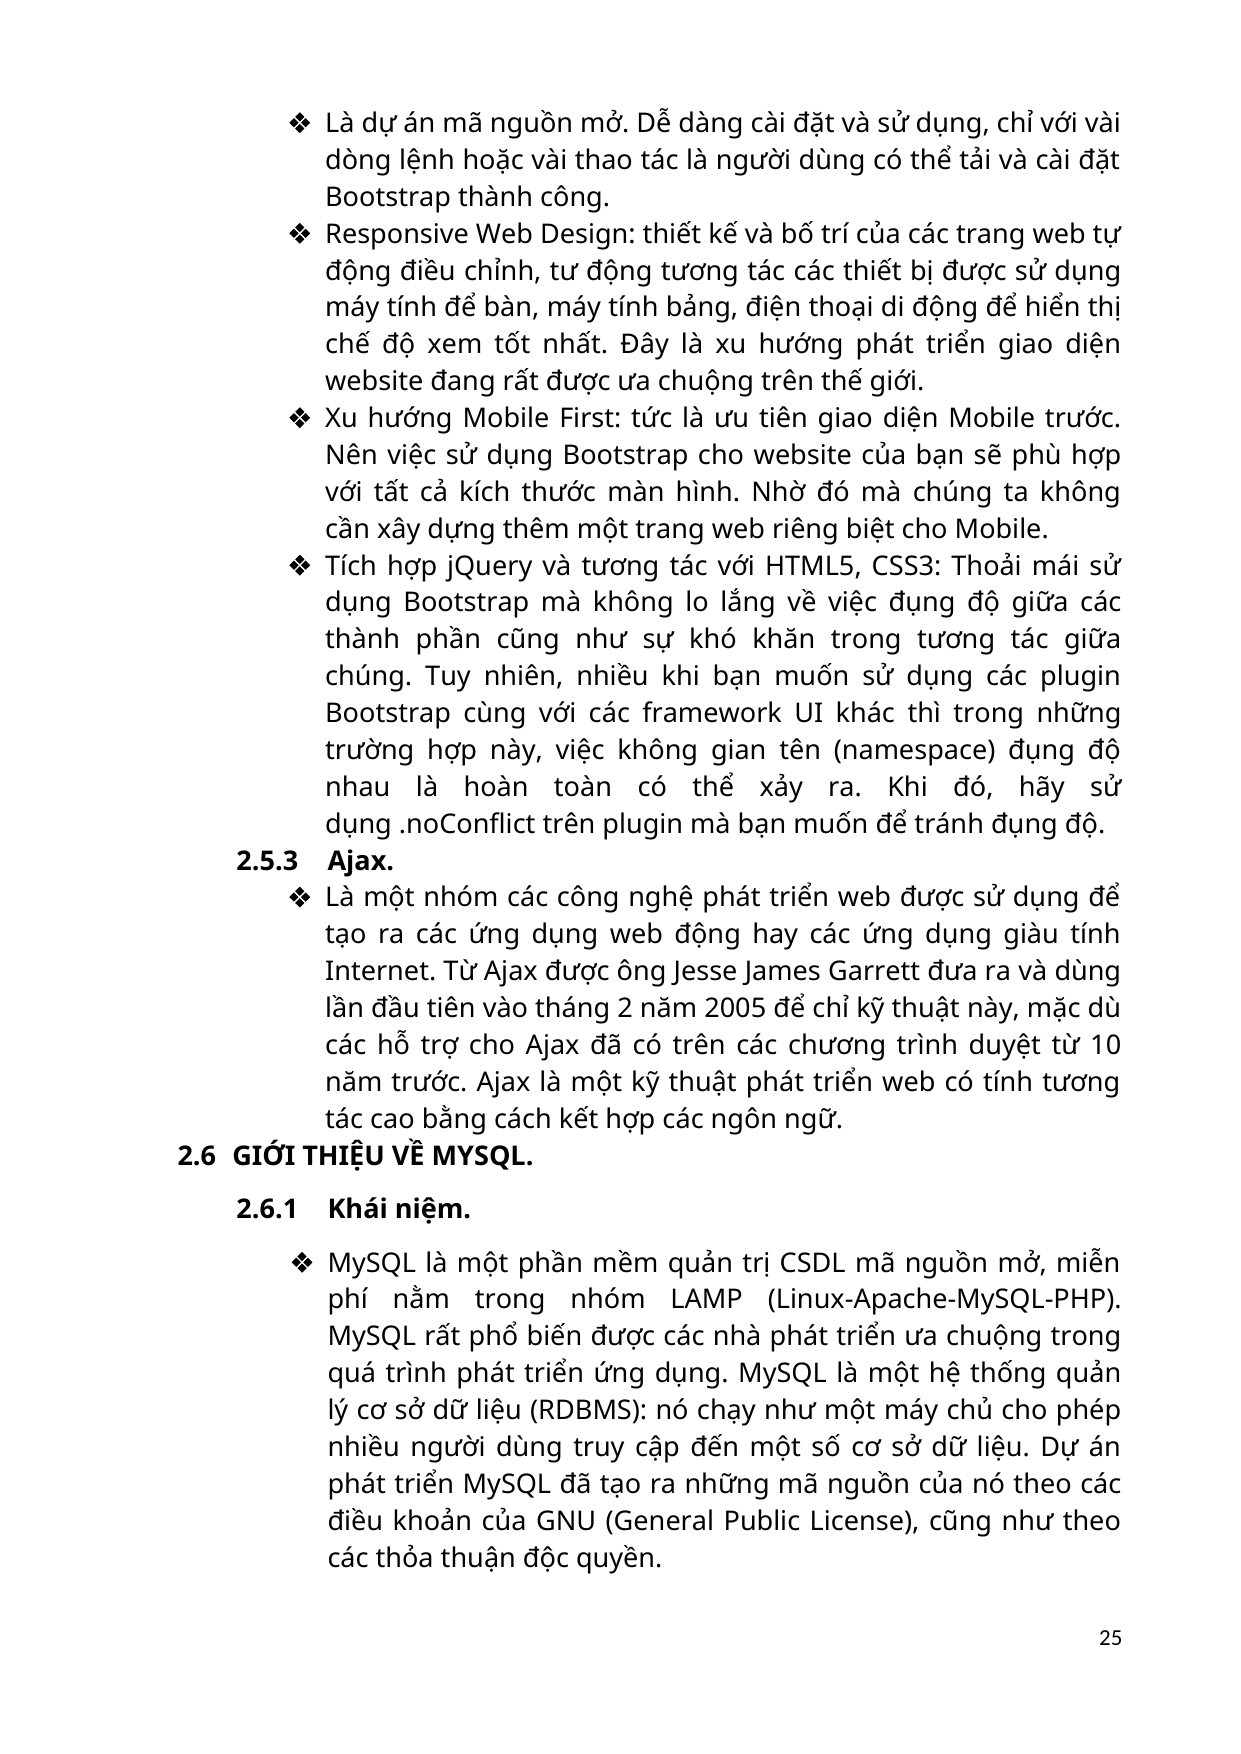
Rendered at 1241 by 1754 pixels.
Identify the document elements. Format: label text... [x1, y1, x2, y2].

list MySQL là một phần mềm quản trị CSDL mã nguồn mở, miễn phí nằm trong nhóm LAMP (Linux-Apache-MySQL-PHP). MySQL rất phổ biến được các nhà phát triển ưa chuộng trong quá trình phát triển ứng dụng. MySQL là một hệ thống quản lý cơ sở dữ liệu (RDBMS): nó chạy như một máy chủ cho phép nhiều người dùng truy cập đến một số cơ sở dữ liệu. Dự án phát triển MySQL đã tạo ra những mã nguồn của nó theo các điều khoản của GNU (General Public License), cũng như theo các thỏa thuận độc quyền. [290, 1243, 1122, 1575]
list Tích hợp jQuery và tương tác với HTML5, CSS3: Thoải mái sử dụng Bootstrap mà không lo lắng về việc đụng độ giữa các thành phần cũng như sự khó khăn trong tương tác giữa chúng. Tuy nhiên, nhiều khi bạn muốn sử dụng các plugin Bootstrap cùng với các framework UI khác thì trong những trường hợp này, việc không gian tên (namespace) đụng độ nhau là hoàn toàn có thể xảy ra. Khi đó, hãy sử dụng .noConflict trên plugin mà bạn muốn để tránh đụng độ. [287, 546, 1122, 841]
list Xu hướng Mobile First: tức là ưu tiên giao diện Mobile trước. Nên việc sử dụng Bootstrap cho website của bạn sẽ phù hợp với tất cả kích thước màn hình. Nhờ đó mà chúng ta không cần xây dựng thêm một trang web riêng biệt cho Mobile. [287, 398, 1122, 546]
list Ajax. [236, 841, 1122, 878]
list Là một nhóm các công nghệ phát triển web được sử dụng để tạo ra các ứng dụng web động hay các ứng dụng giàu tính Internet. Từ Ajax được ông Jesse James Garrett đưa ra và dùng lần đầu tiên vào tháng 2 năm 2005 để chỉ kỹ thuật này, mặc dù các hỗ trợ cho Ajax đã có trên các chương trình duyệt từ 10 năm trước. Ajax là một kỹ thuật phát triển web có tính tương tác cao bằng cách kết hợp các ngôn ngữ. [287, 878, 1122, 1136]
text 2.6.1 Khái niệm. [236, 1189, 1122, 1226]
list Responsive Web Design: thiết kế và bố trí của các trang web tự động điều chỉnh, tư động tương tác các thiết bị được sử dụng máy tính để bàn, máy tính bảng, điện thoại di động để hiển thị chế độ xem tốt nhất. Đây là xu hướng phát triển giao diện website đang rất được ưa chuộng trên thế giới. [287, 214, 1122, 398]
list Là dự án mã nguồn mở. Dễ dàng cài đặt và sử dụng, chỉ với vài dòng lệnh hoặc vài thao tác là người dùng có thể tải và cài đặt Bootstrap thành công. [287, 103, 1122, 214]
list GIỚI THIỆU VỀ MYSQL. [177, 1136, 1122, 1173]
